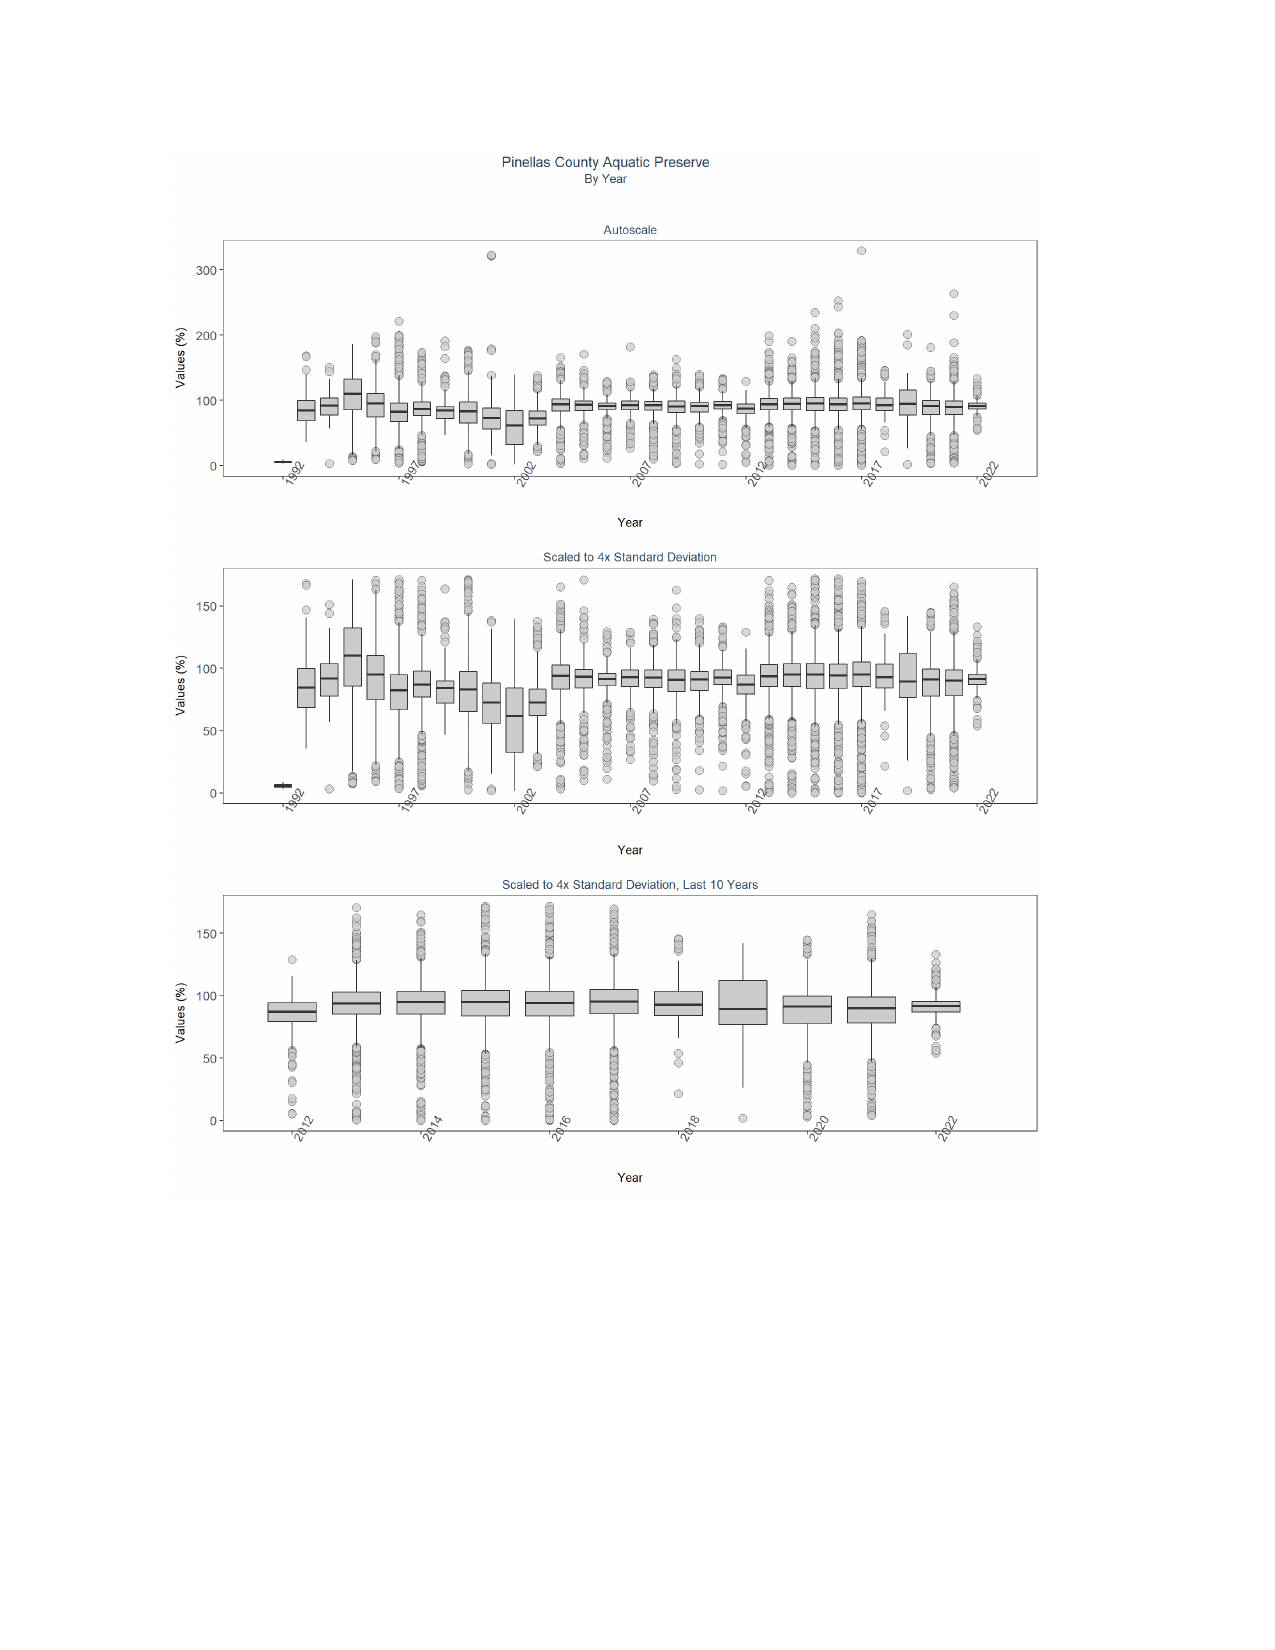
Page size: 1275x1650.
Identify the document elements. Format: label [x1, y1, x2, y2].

picture [168, 150, 1044, 1200]
